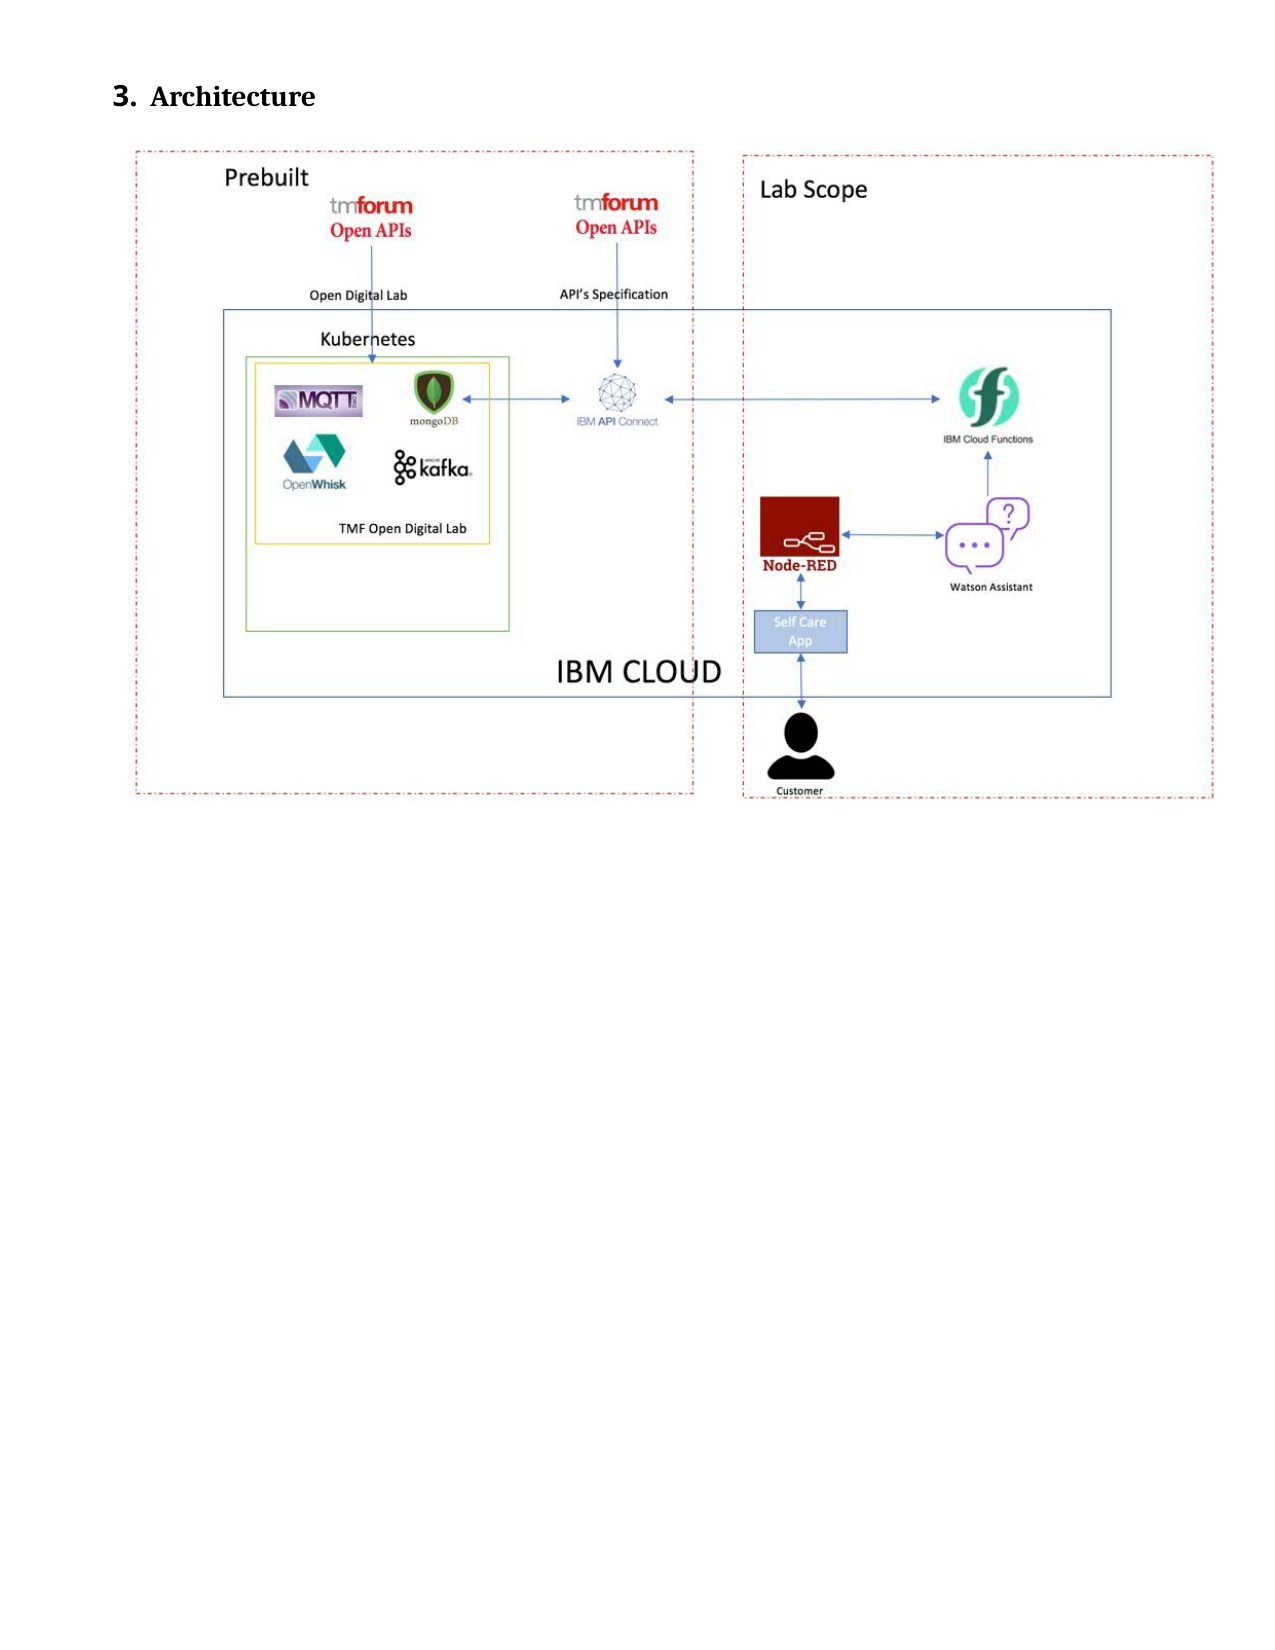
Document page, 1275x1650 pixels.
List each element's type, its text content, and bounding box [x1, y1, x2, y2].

subtitle Architecture [112, 75, 1200, 115]
picture [112, 126, 1237, 818]
